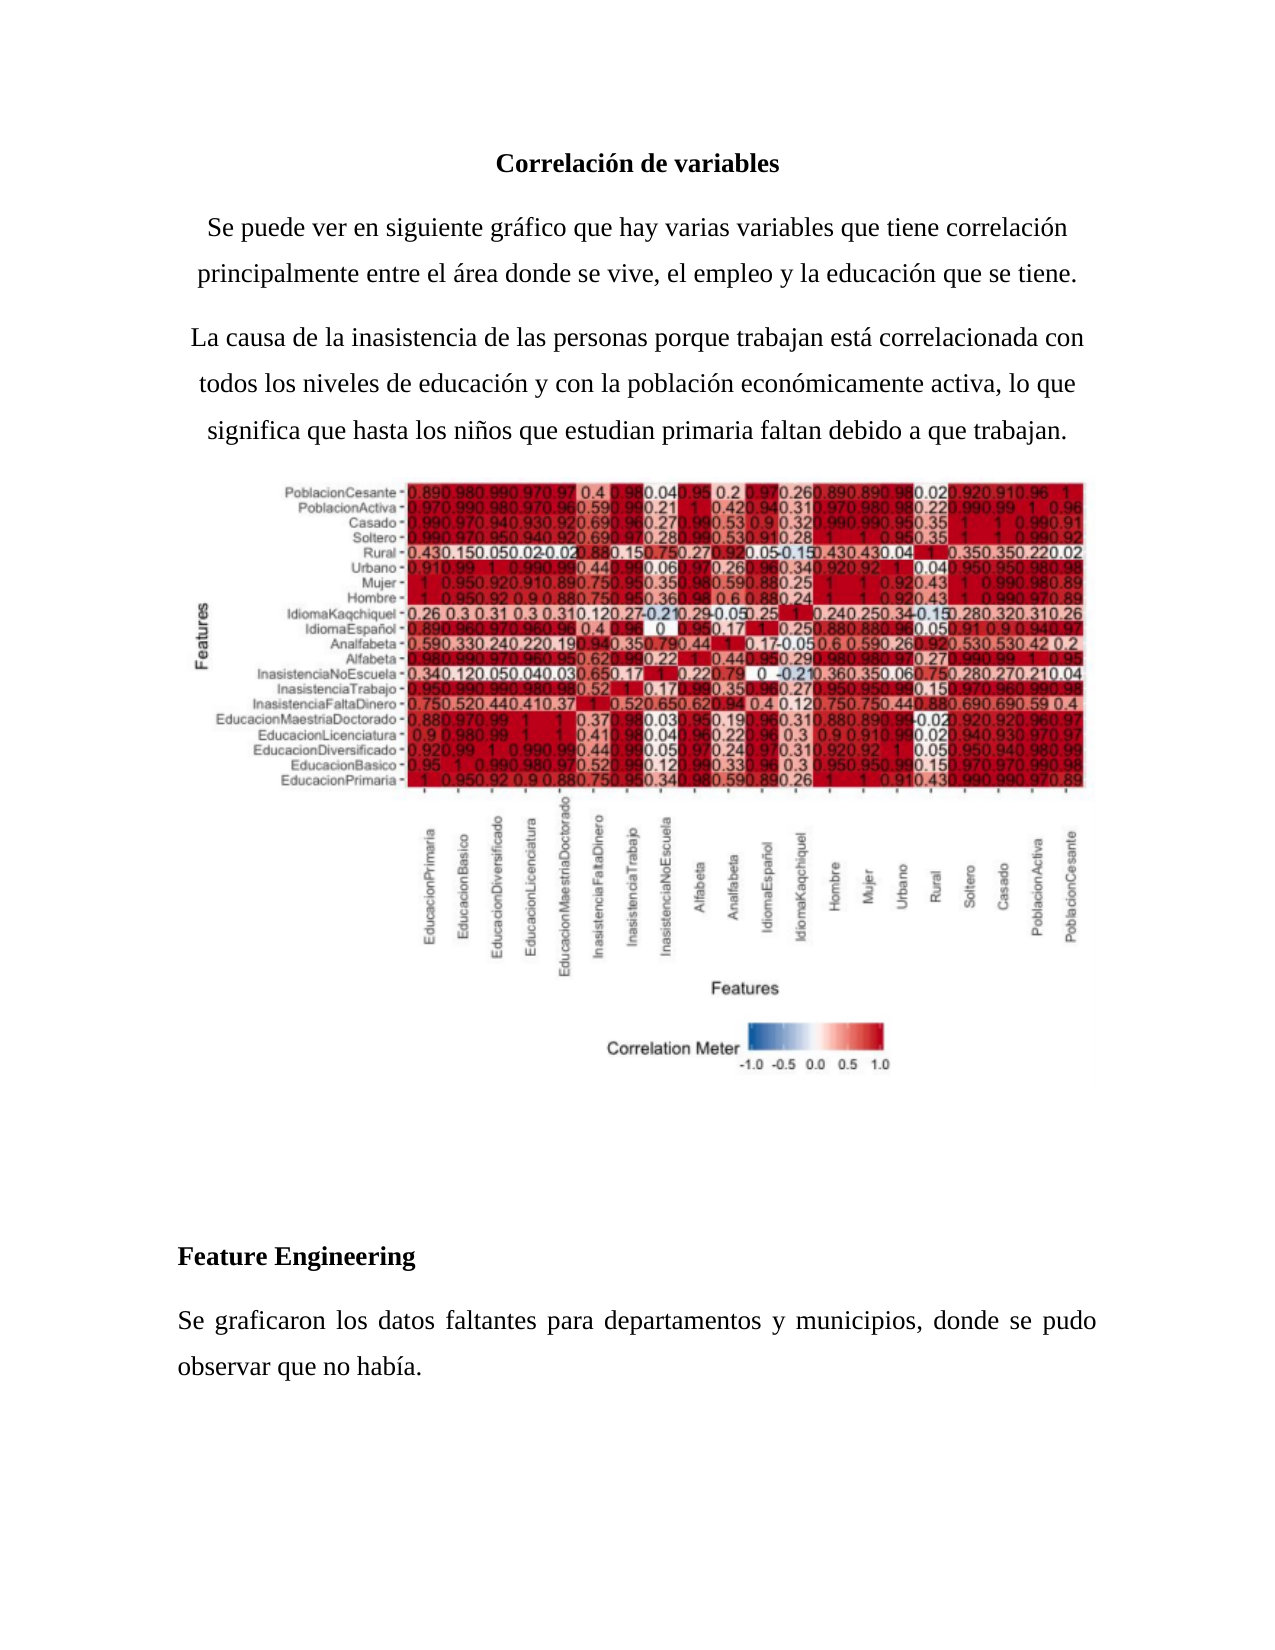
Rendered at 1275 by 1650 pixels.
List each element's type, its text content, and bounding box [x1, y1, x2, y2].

text Correlación de variables [177, 148, 1098, 179]
text La causa de la inasistencia de las personas porque trabajan está correlacionada con todos los niveles de educación y con la población económicamente activa, lo que significa que hasta los niños que estudian primaria faltan debido a que trabajan. [177, 321, 1098, 445]
text Se graficaron los datos faltantes para departamentos y municipios, donde se pudo observar que no había. [177, 1304, 1098, 1382]
text Feature Engineering [177, 1240, 1098, 1272]
text Se puede ver en siguiente gráfico que hay varias variables que tiene correlación principalmente entre el área donde se vive, el empleo y la educación que se tiene. [177, 211, 1098, 289]
picture [177, 477, 1098, 1084]
